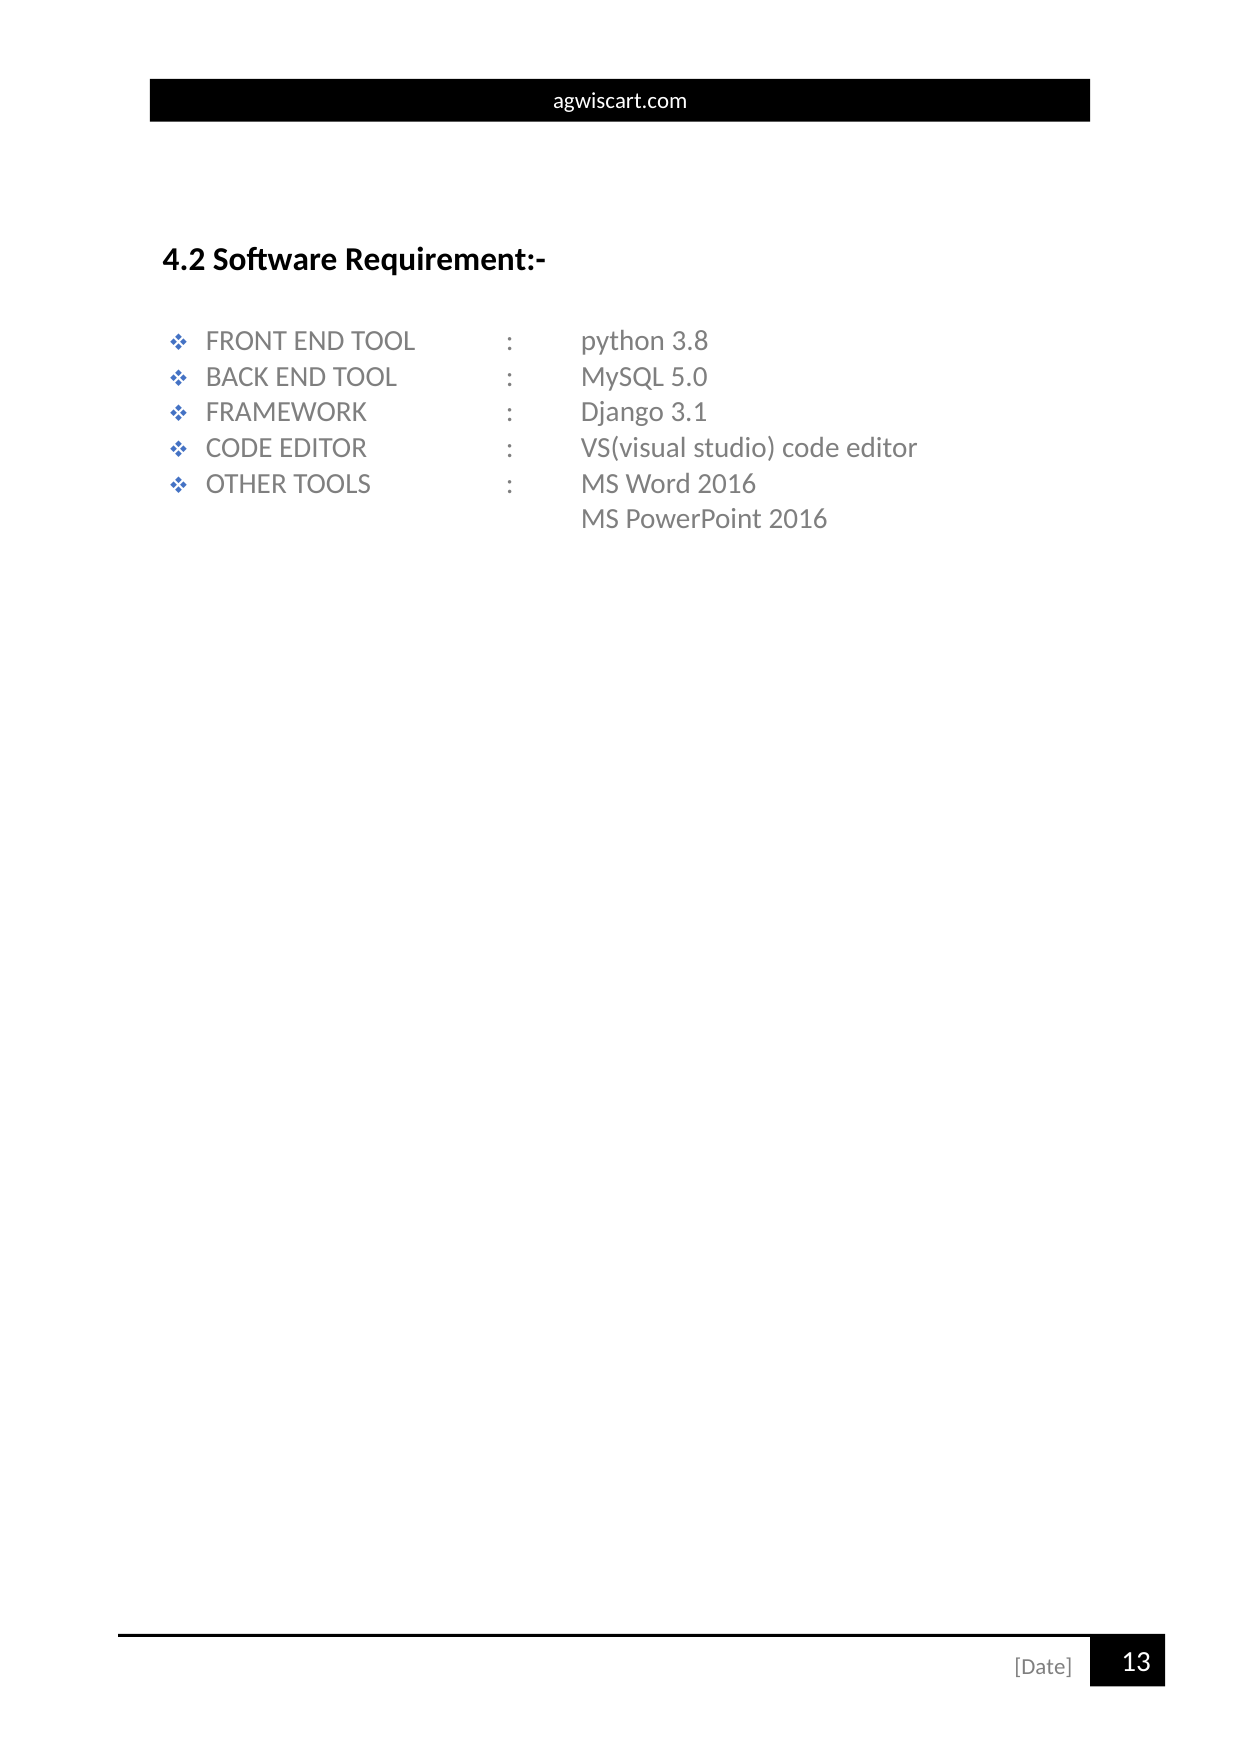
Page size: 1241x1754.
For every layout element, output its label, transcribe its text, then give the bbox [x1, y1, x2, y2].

text 4.2 Software Requirement:- [162, 238, 1090, 279]
